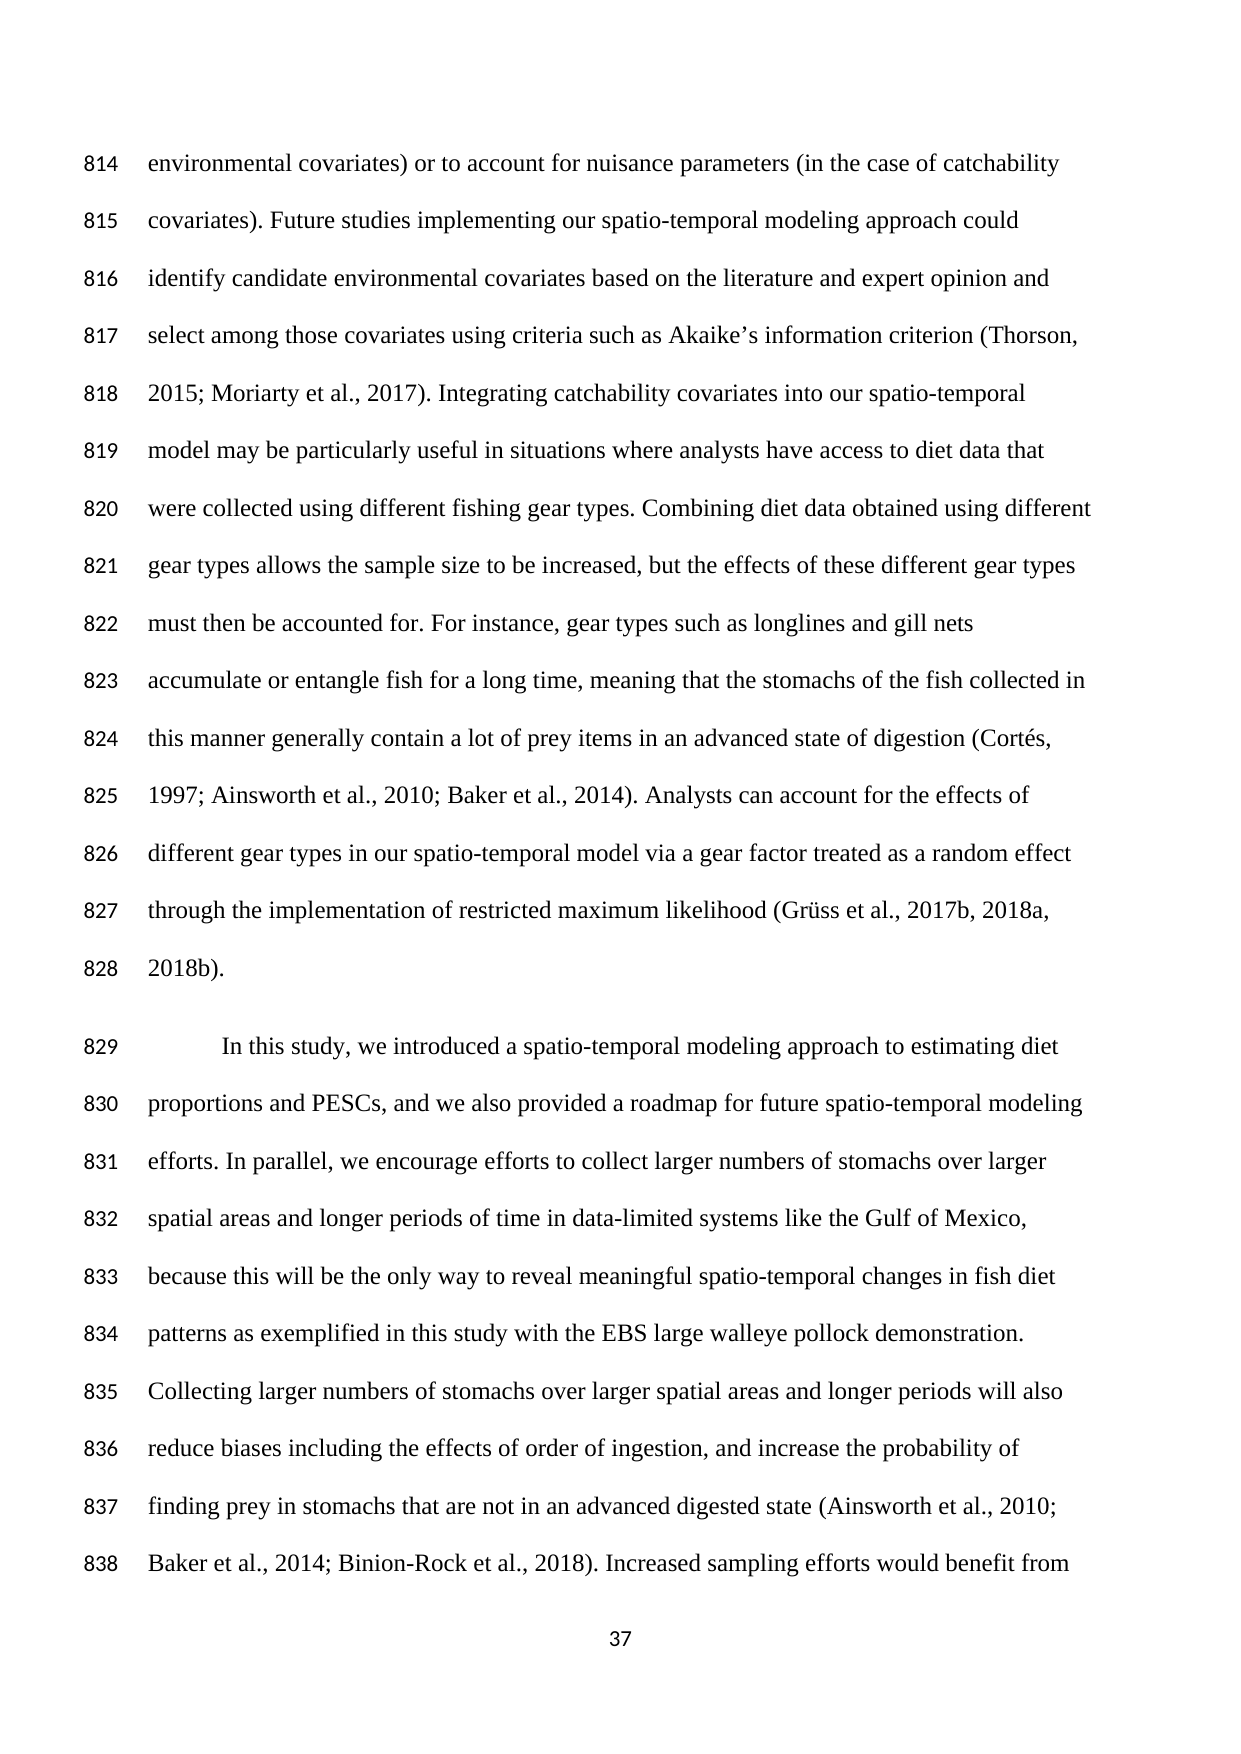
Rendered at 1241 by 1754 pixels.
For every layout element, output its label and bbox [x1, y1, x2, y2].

text [148, 148, 1093, 981]
text [148, 1031, 1093, 1577]
